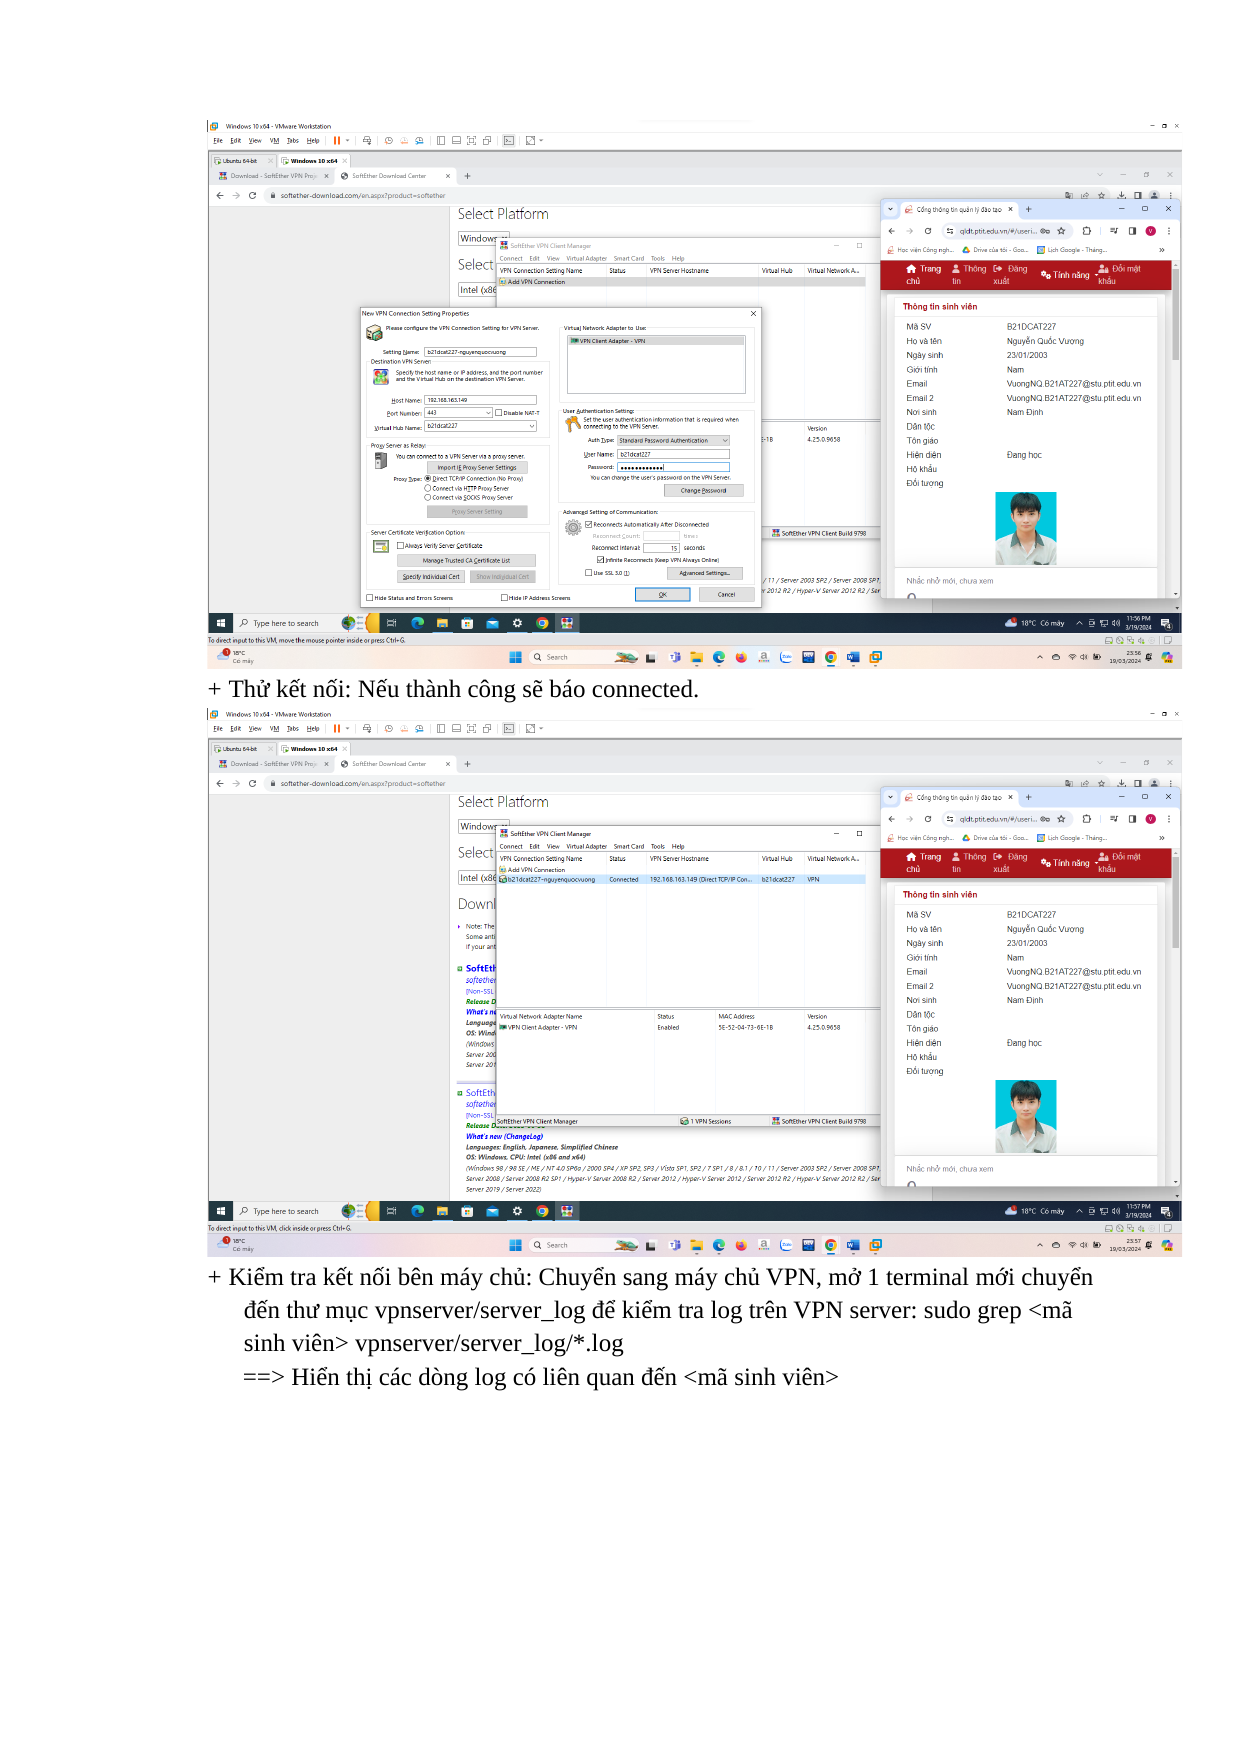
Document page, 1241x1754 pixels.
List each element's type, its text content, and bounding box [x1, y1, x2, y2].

text + Kiểm tra kết nối bên máy chủ: Chuyển sang máy chủ VPN, mở 1 terminal mới chuyển đến thư mục vpnserver/server_log để kiểm tra log trên VPN server: sudo grep <mã sinh viên> vpnserver/server_log/*.log [207, 1262, 1110, 1357]
picture [207, 708, 1183, 1257]
text ==> Hiển thị các dòng log có liên quan đến <mã sinh viên> [243, 1362, 1122, 1391]
text + Thử kết nối: Nếu thành công sẽ báo connected. [207, 674, 1122, 703]
picture [207, 120, 1183, 669]
